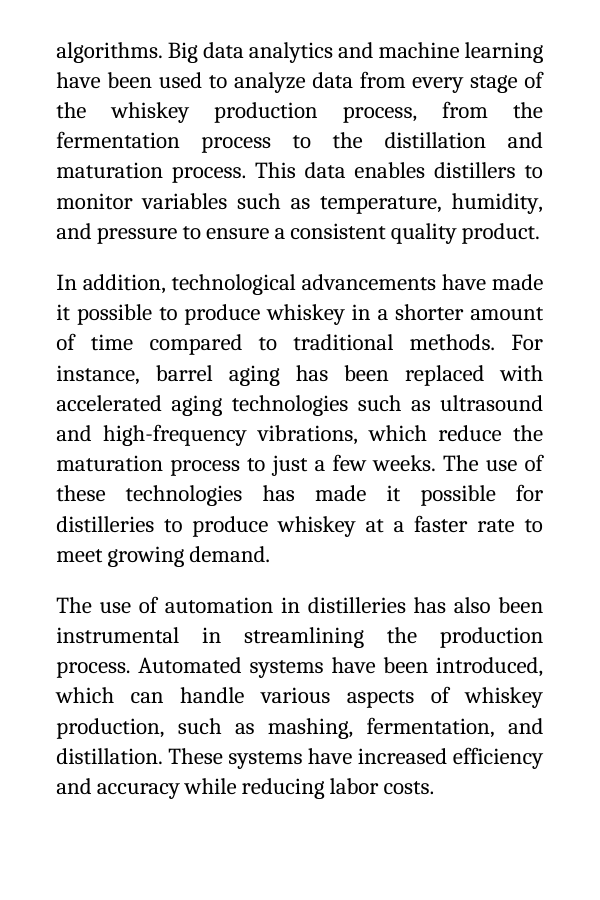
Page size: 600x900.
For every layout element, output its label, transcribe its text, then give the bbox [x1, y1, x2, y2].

text In addition, technological advancements have made it possible to produce whiskey in a shorter amount of time compared to traditional methods. For instance, barrel aging has been replaced with accelerated aging technologies such as ultrasound and high-frequency vibrations, which reduce the maturation process to just a few weeks. The use of these technologies has made it possible for distilleries to produce whiskey at a faster rate to meet growing demand. [56, 270, 544, 568]
text The use of automation in distilleries has also been instrumental in streamlining the production process. Automated systems have been introduced, which can handle various aspects of whiskey production, such as mashing, fermentation, and distillation. These systems have increased efficiency and accuracy while reducing labor costs. [56, 593, 544, 800]
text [56, 37, 544, 245]
